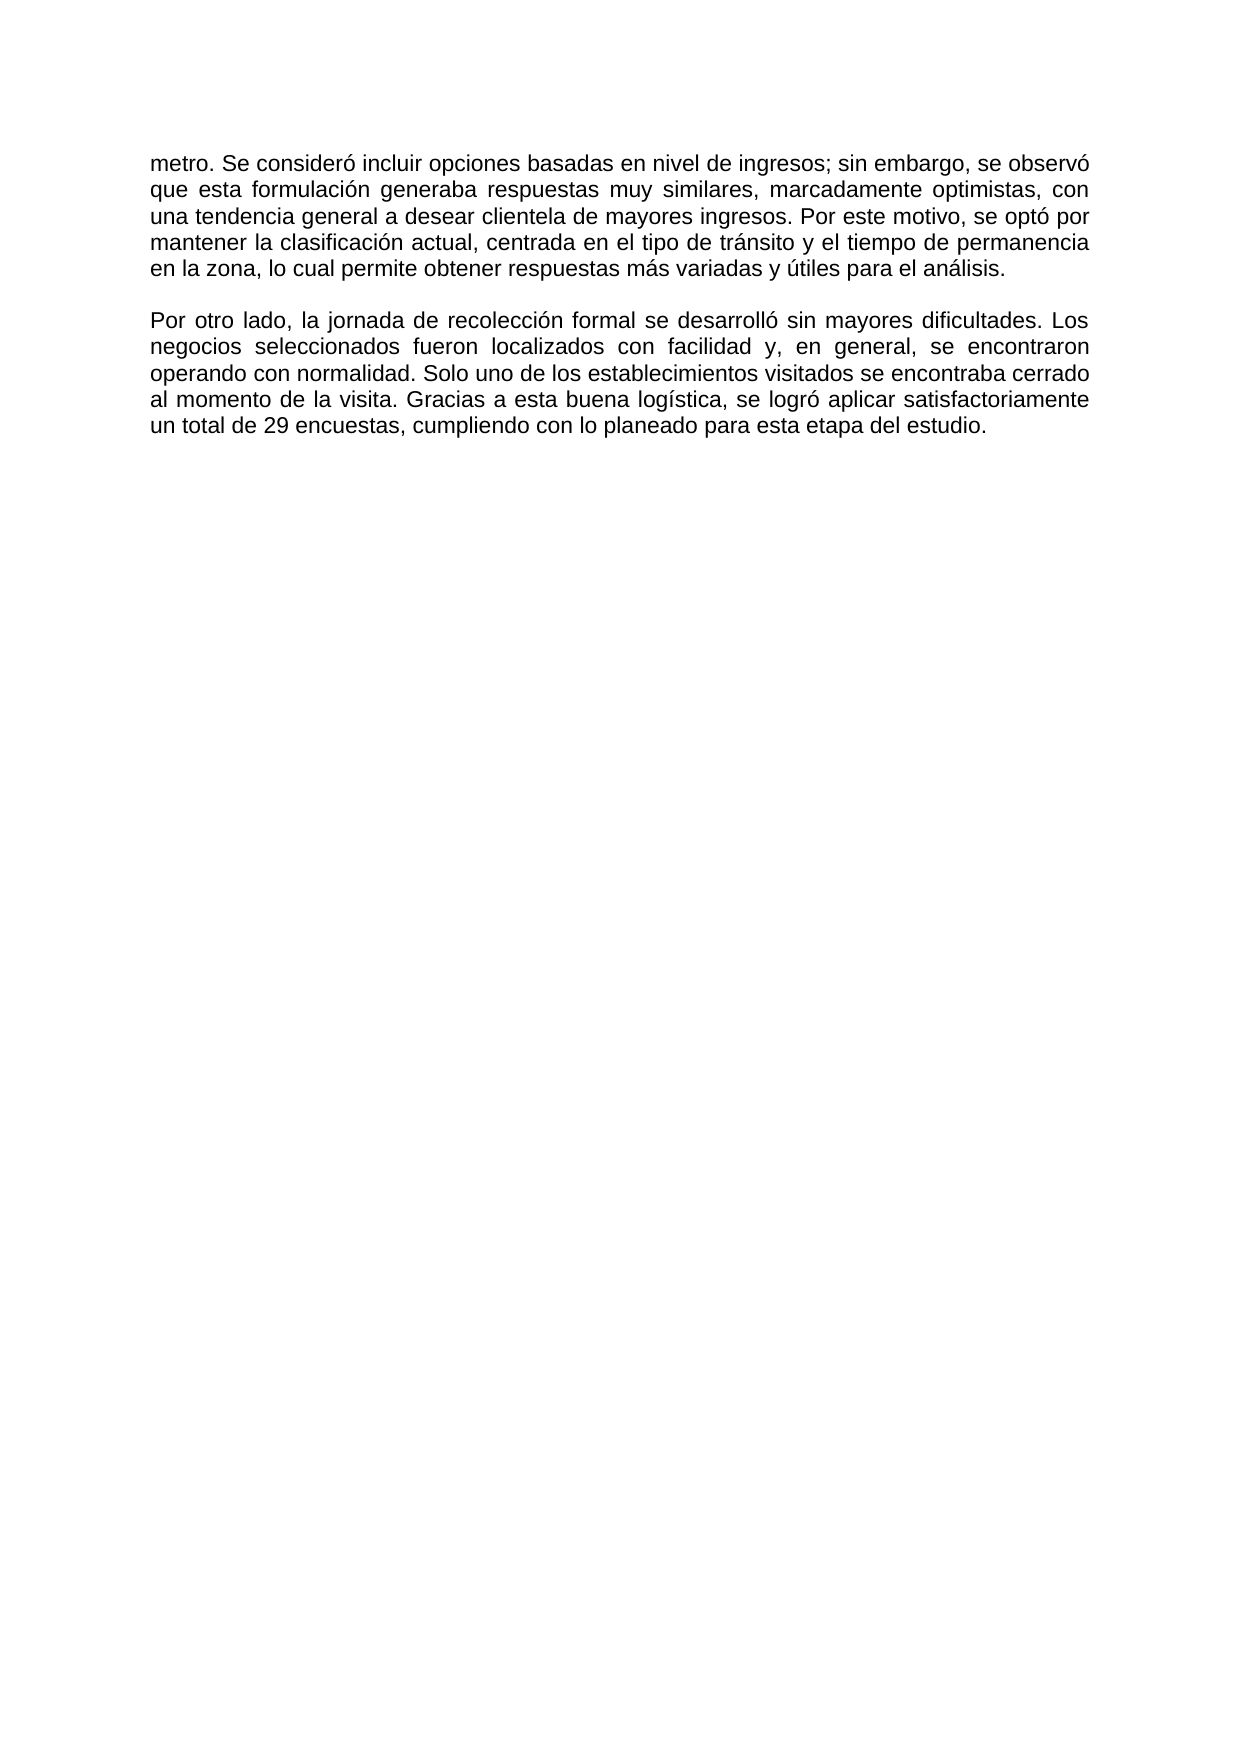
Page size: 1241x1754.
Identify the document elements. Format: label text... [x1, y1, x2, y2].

text Por otro lado, la jornada de recolección formal se desarrolló sin mayores dificultades. Los negocios seleccionados fueron localizados con facilidad y, en general, se encontraron operando con normalidad. Solo uno de los establecimientos visitados se encontraba cerrado al momento de la visita. Gracias a esta buena logística, se logró aplicar satisfactoriamente un total de 29 encuestas, cumpliendo con lo planeado para esta etapa del estudio. [150, 307, 1090, 438]
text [150, 150, 1090, 282]
